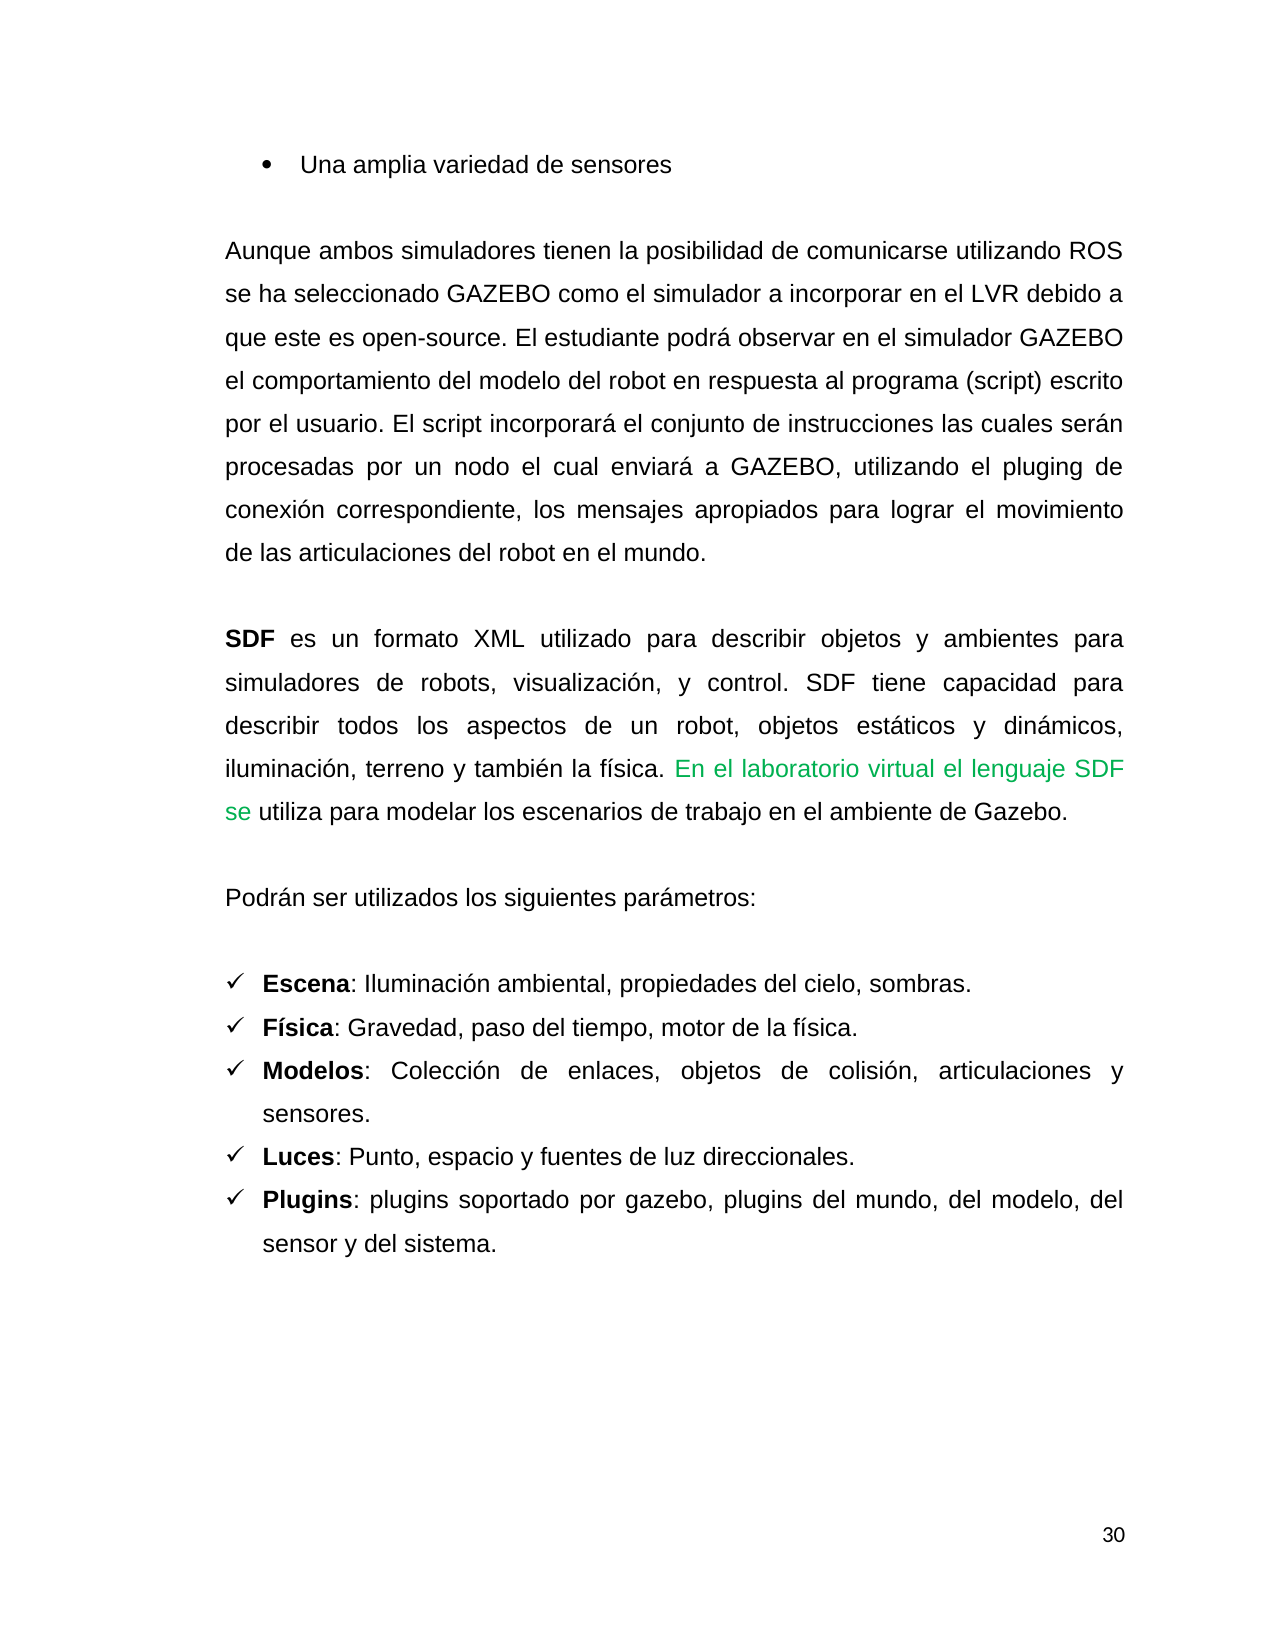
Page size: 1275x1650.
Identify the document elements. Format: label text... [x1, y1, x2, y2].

text Podrán ser utilizados los siguientes parámetros: [225, 883, 1125, 912]
text SDF es un formato XML utilizado para describir objetos y ambientes para simuladores de robots, visualización, y control. SDF tiene capacidad para describir todos los aspectos de un robot, objetos estáticos y dinámicos, iluminación, terreno y también la física. En el laboratorio virtual el lenguaje SDF se utiliza para modelar los escenarios de trabajo en el ambiente de Gazebo. [225, 624, 1125, 826]
list Plugins: plugins soportado por gazebo, plugins del mundo, del modelo, del sensor y del sistema. [225, 1186, 1125, 1257]
list Modelos: Colección de enlaces, objetos de colisión, articulaciones y sensores. [225, 1056, 1125, 1128]
text Aunque ambos simuladores tienen la posibilidad de comunicarse utilizando ROS se ha seleccionado GAZEBO como el simulador a incorporar en el LVR debido a que este es open-source. El estudiante podrá observar en el simulador GAZEBO el comportamiento del modelo del robot en respuesta al programa (script) escrito por el usuario. El script incorporará el conjunto de instrucciones las cuales serán procesadas por un nodo el cual enviará a GAZEBO, utilizando el pluging de conexión correspondiente, los mensajes apropiados para lograr el movimiento de las articulaciones del robot en el mundo. [225, 236, 1125, 567]
list Física: Gravedad, paso del tiempo, motor de la física. [225, 1013, 1125, 1042]
list Una amplia variedad de sensores [262, 150, 1125, 179]
list Luces: Punto, espacio y fuentes de luz direccionales. [225, 1142, 1125, 1171]
list Escena: Iluminación ambiental, propiedades del cielo, sombras. [225, 969, 1125, 998]
